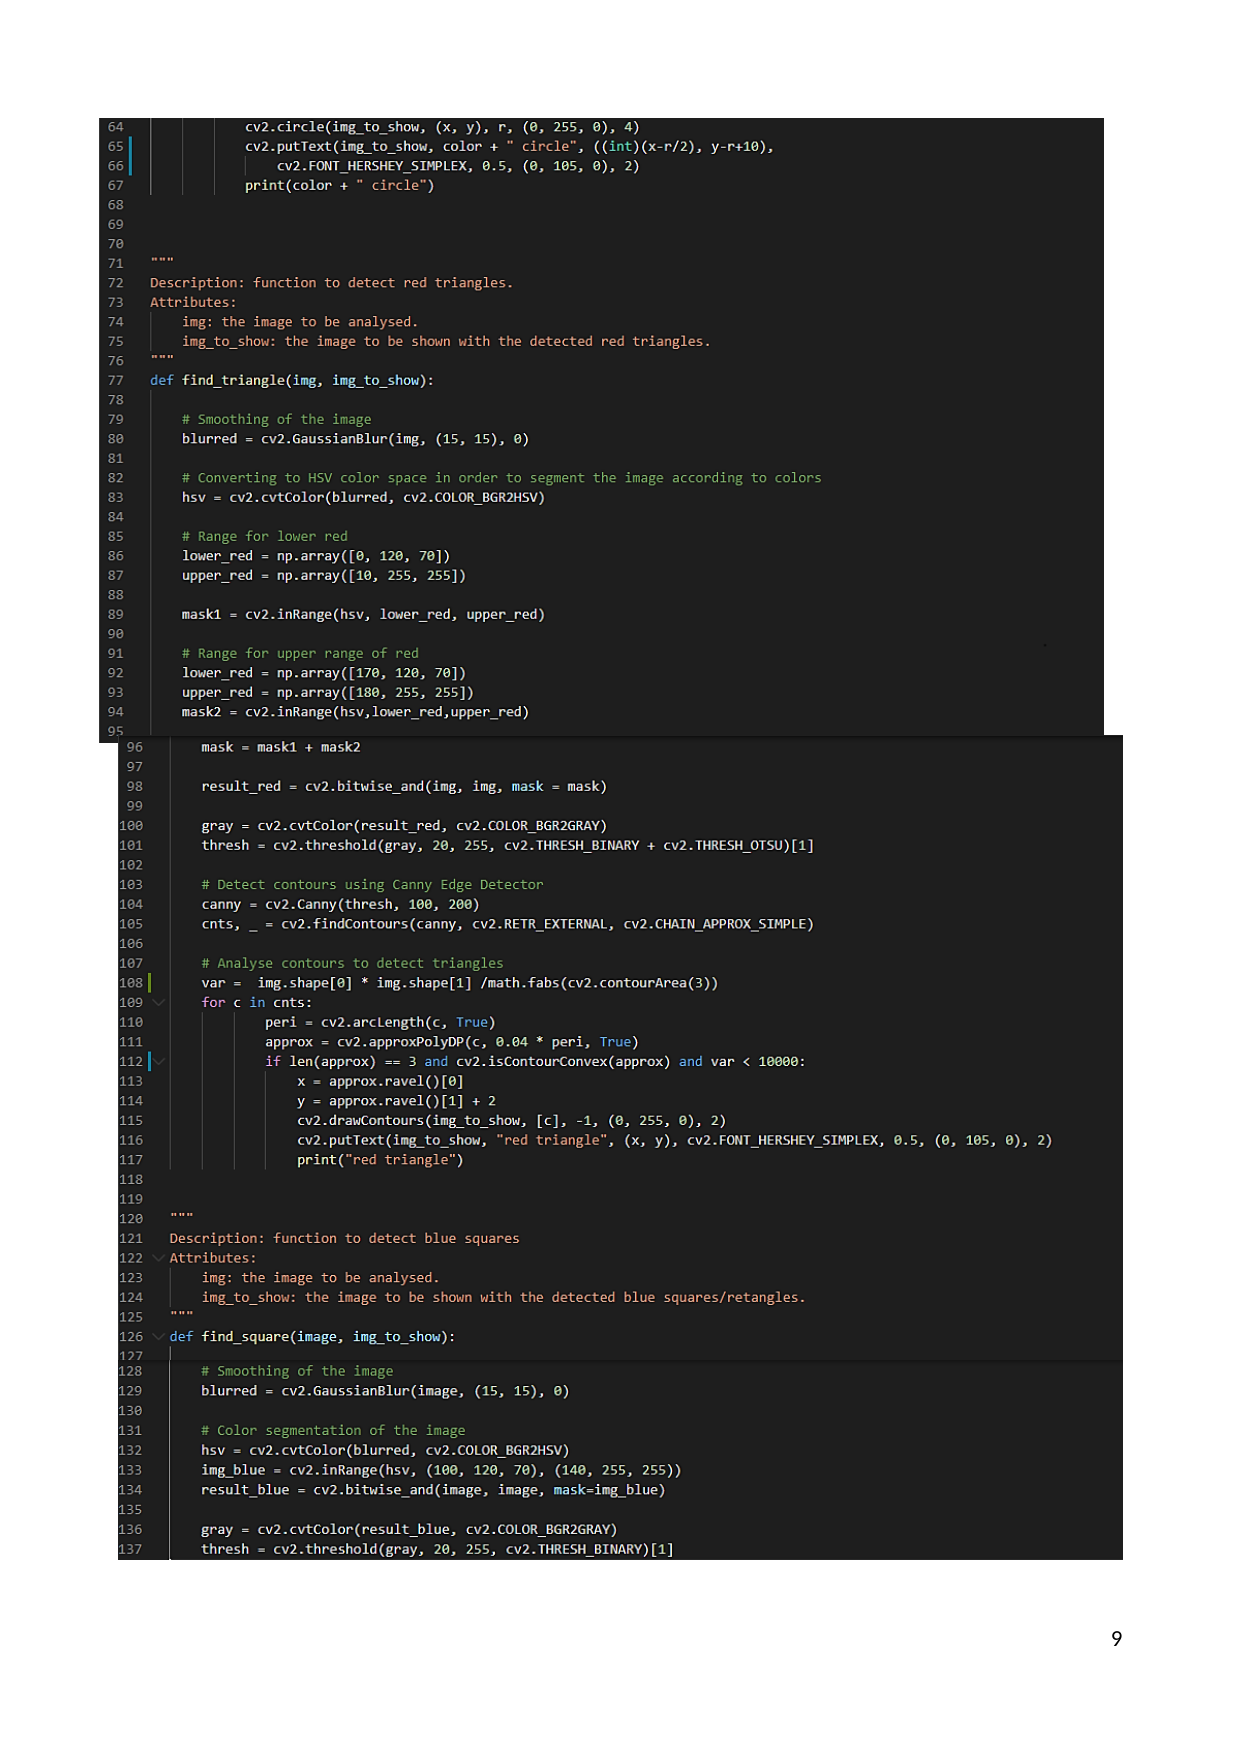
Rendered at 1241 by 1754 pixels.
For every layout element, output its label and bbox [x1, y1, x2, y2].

picture [99, 118, 1123, 1560]
